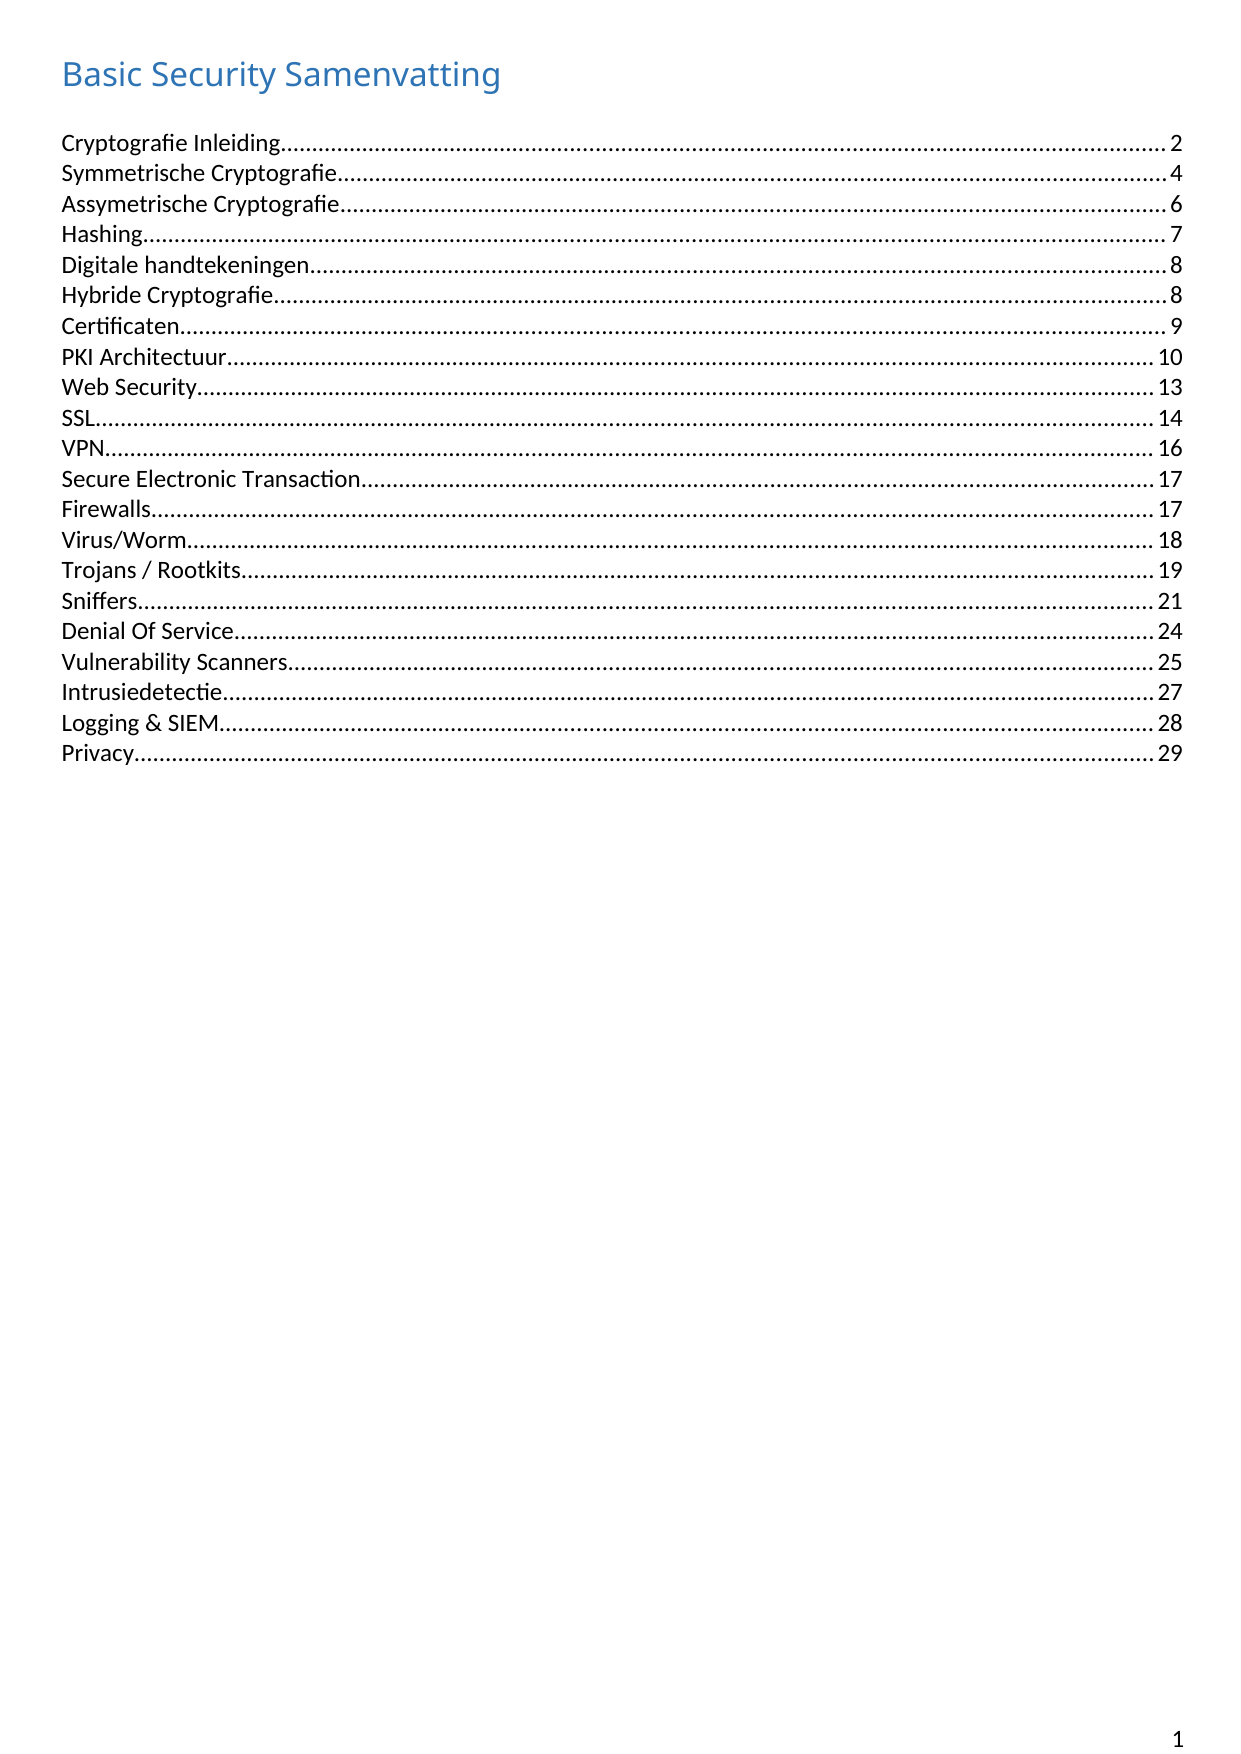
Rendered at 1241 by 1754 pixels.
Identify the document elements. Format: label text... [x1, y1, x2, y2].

text Trojans / Rootkits 19 [61, 554, 1184, 585]
text SSL 14 [61, 402, 1184, 432]
text Digitale handtekeningen 8 [61, 249, 1184, 279]
text Certificaten 9 [61, 310, 1184, 341]
text Firewalls 17 [61, 493, 1184, 524]
text Virus/Worm 18 [61, 524, 1184, 554]
text Vulnerability Scanners 25 [61, 646, 1184, 676]
text Intrusiedetectie 27 [61, 676, 1184, 707]
subtitle Basic Security Samenvatting [61, 51, 1184, 96]
text VPN 16 [61, 432, 1184, 463]
text Symmetrische Cryptografie 4 [61, 157, 1184, 188]
text Web Security 13 [61, 371, 1184, 402]
text Hybride Cryptografie 8 [61, 279, 1184, 310]
text Logging & SIEM 28 [61, 707, 1184, 737]
text Cryptografie Inleiding 2 [61, 127, 1184, 157]
text Sniffers 21 [61, 585, 1184, 615]
text Secure Electronic Transaction 17 [61, 463, 1184, 493]
text PKI Architectuur 10 [61, 341, 1184, 371]
text Assymetrische Cryptografie 6 [61, 188, 1184, 218]
text Denial Of Service 24 [61, 615, 1184, 646]
text Privacy 29 [61, 737, 1184, 768]
text Hashing 7 [61, 218, 1184, 249]
